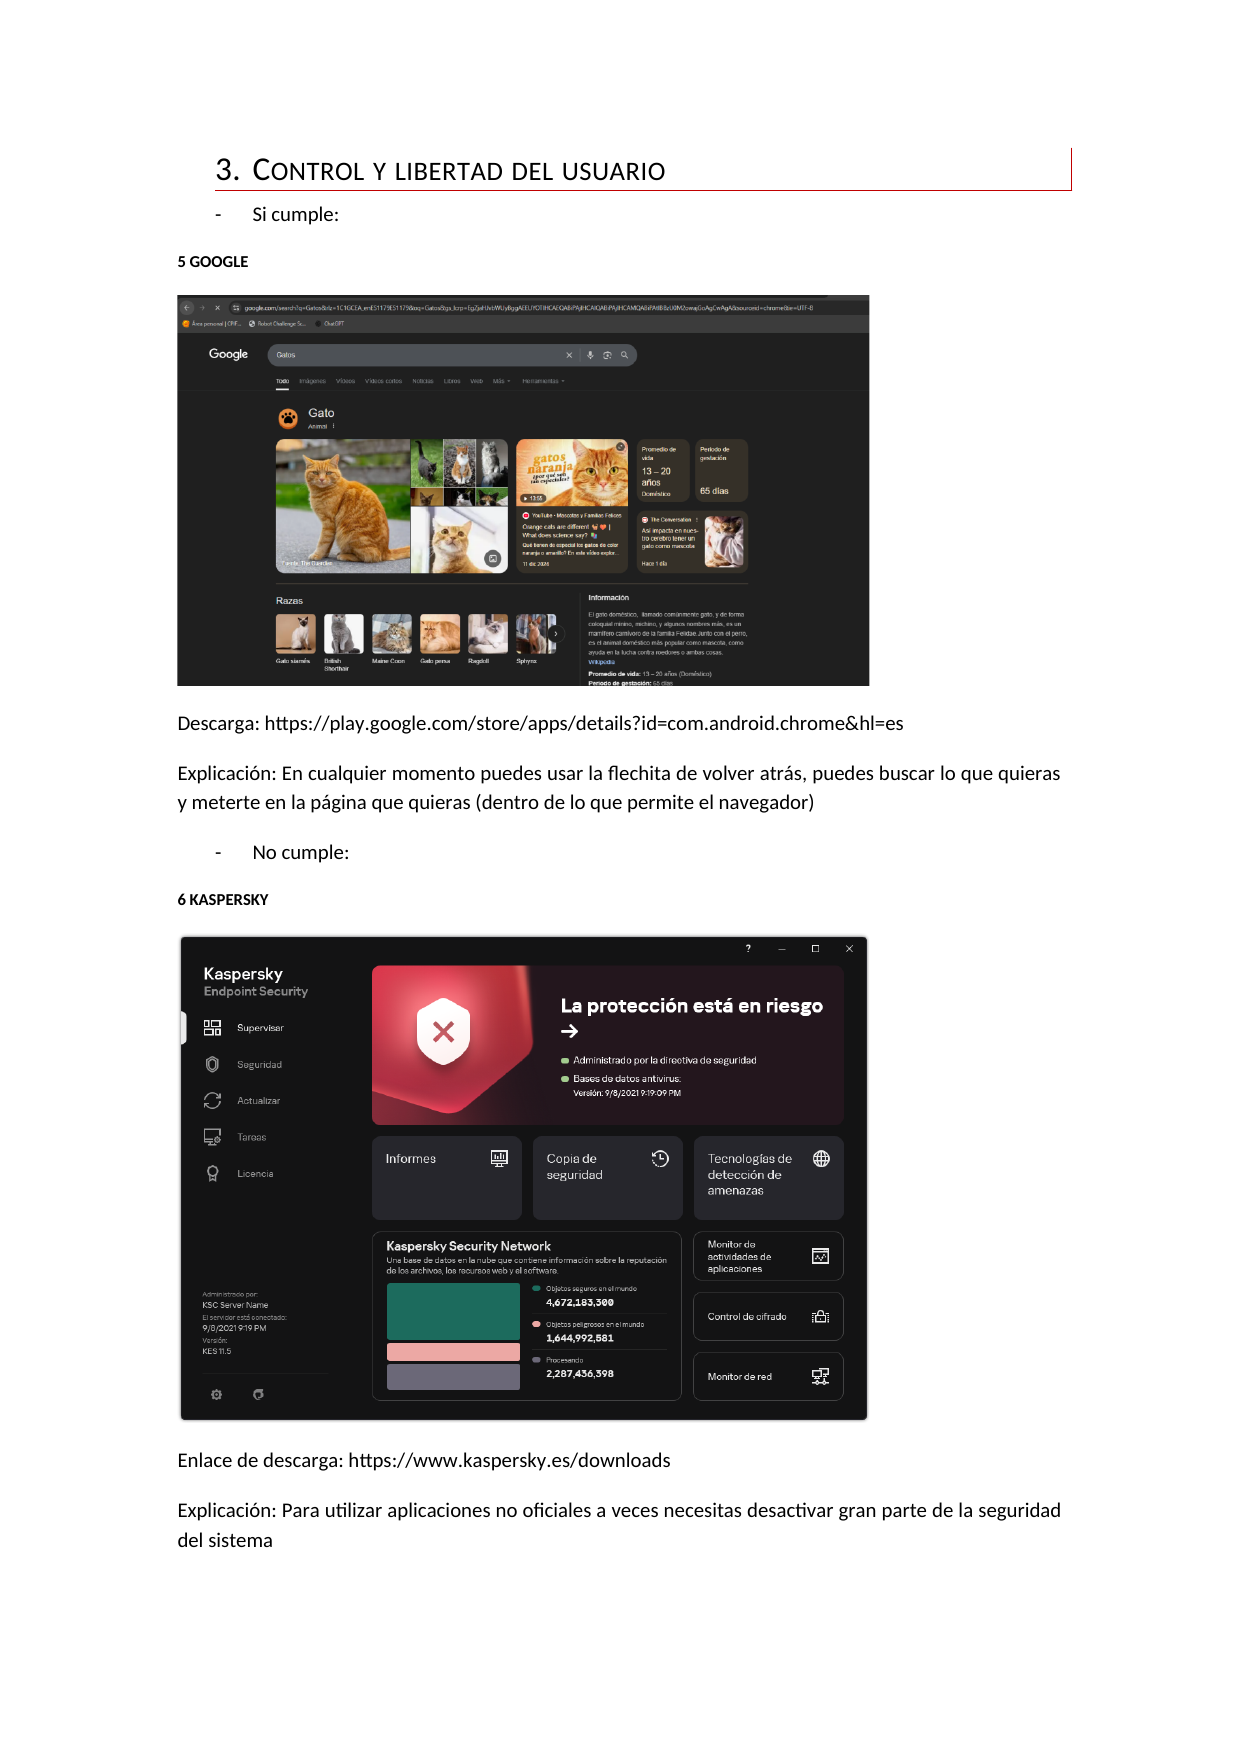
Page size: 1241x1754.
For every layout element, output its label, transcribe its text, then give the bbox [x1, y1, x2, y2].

text Explicación: Para utilizar aplicaciones no oficiales a veces necesitas desactivar gran parte de la seguridad del sistema [177, 1498, 1063, 1552]
text Descarga: https://play.google.com/store/apps/details?id=com.android.chrome&hl=es [177, 710, 1063, 736]
text Explicación: En cualquier momento puedes usar la flechita de volver atrás, puedes buscar lo que quieras y meterte en la página que quieras (dentro de lo que permite el navegador) [177, 760, 1063, 815]
list No cumple: [215, 839, 1063, 865]
subtitle Control y libertad del usuario [215, 148, 1071, 190]
text Enlace de descarga: https://www.kaspersky.es/downloads [177, 1448, 1063, 1473]
picture [177, 933, 870, 1423]
picture [177, 295, 870, 686]
list Si cumple: [215, 202, 1063, 227]
